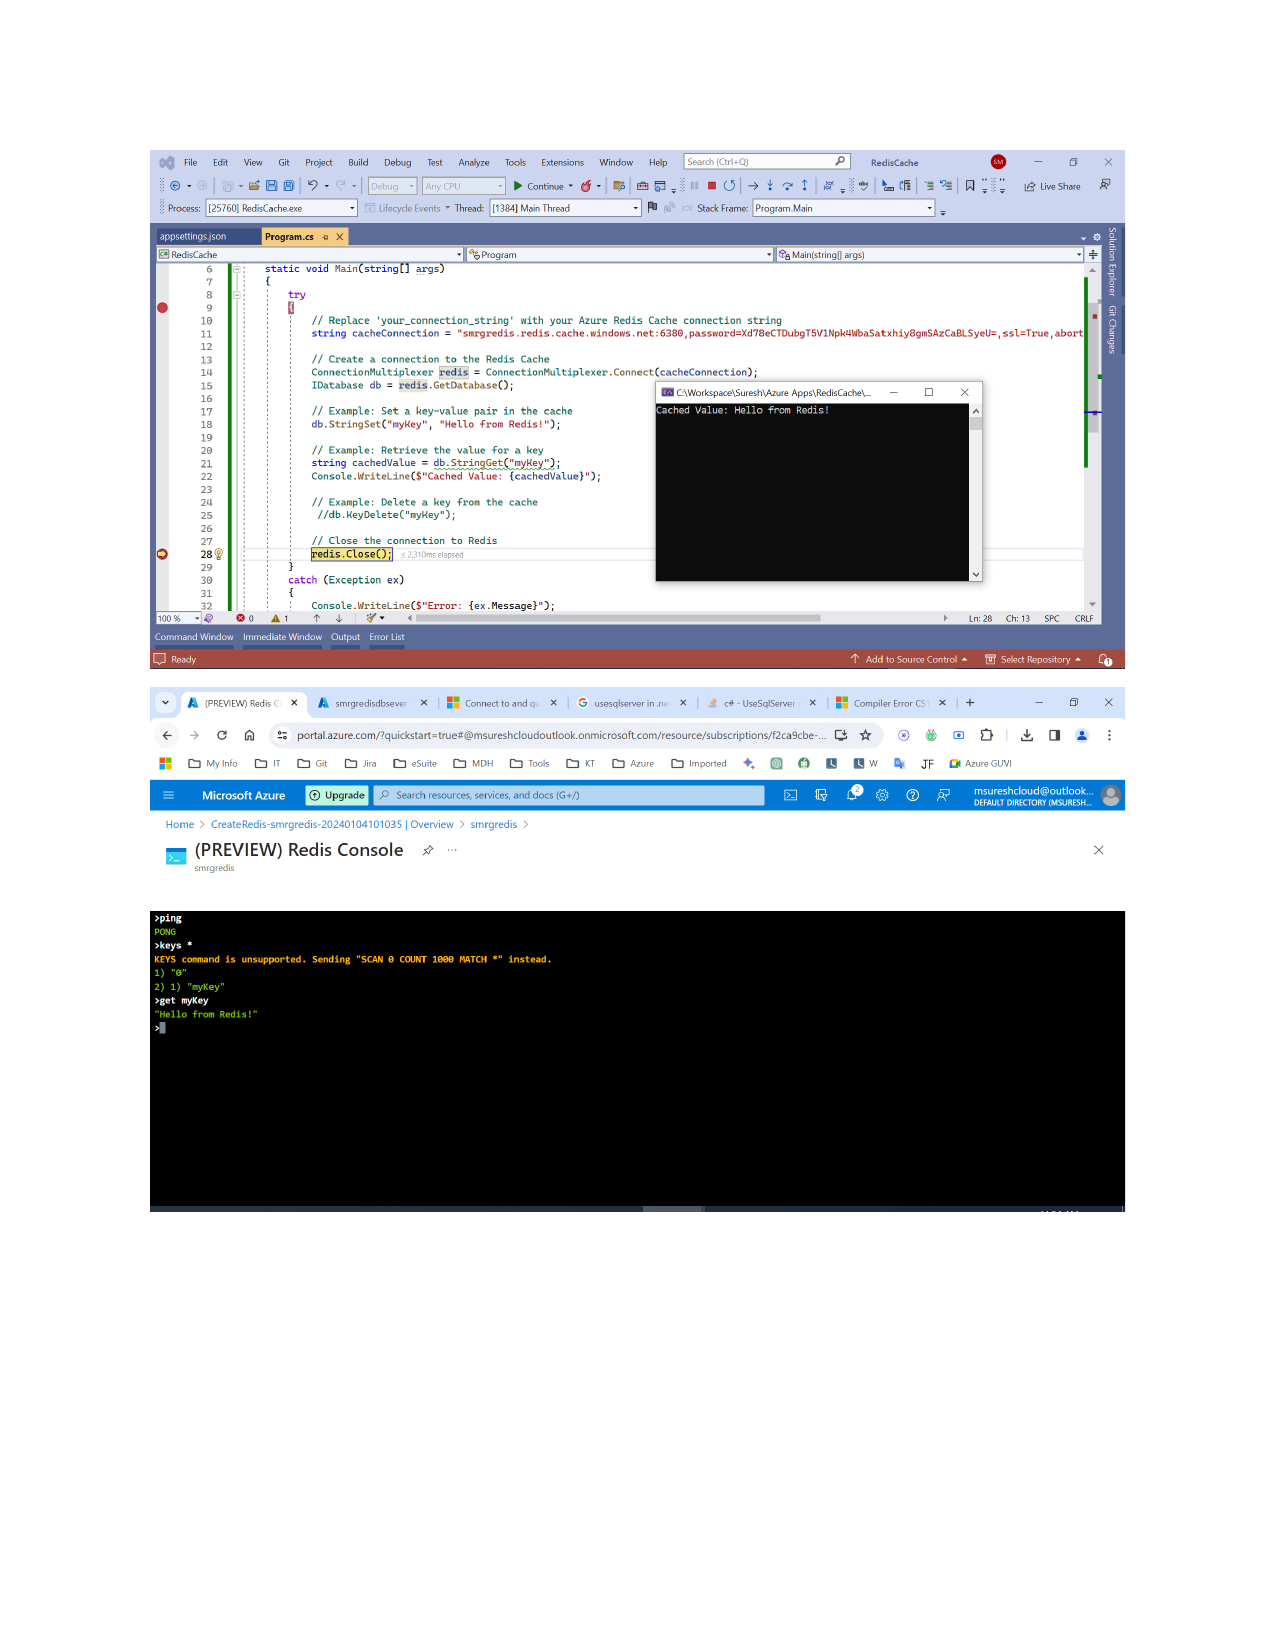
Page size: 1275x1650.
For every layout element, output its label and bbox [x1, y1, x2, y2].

picture [150, 687, 1125, 1212]
picture [150, 150, 1125, 669]
